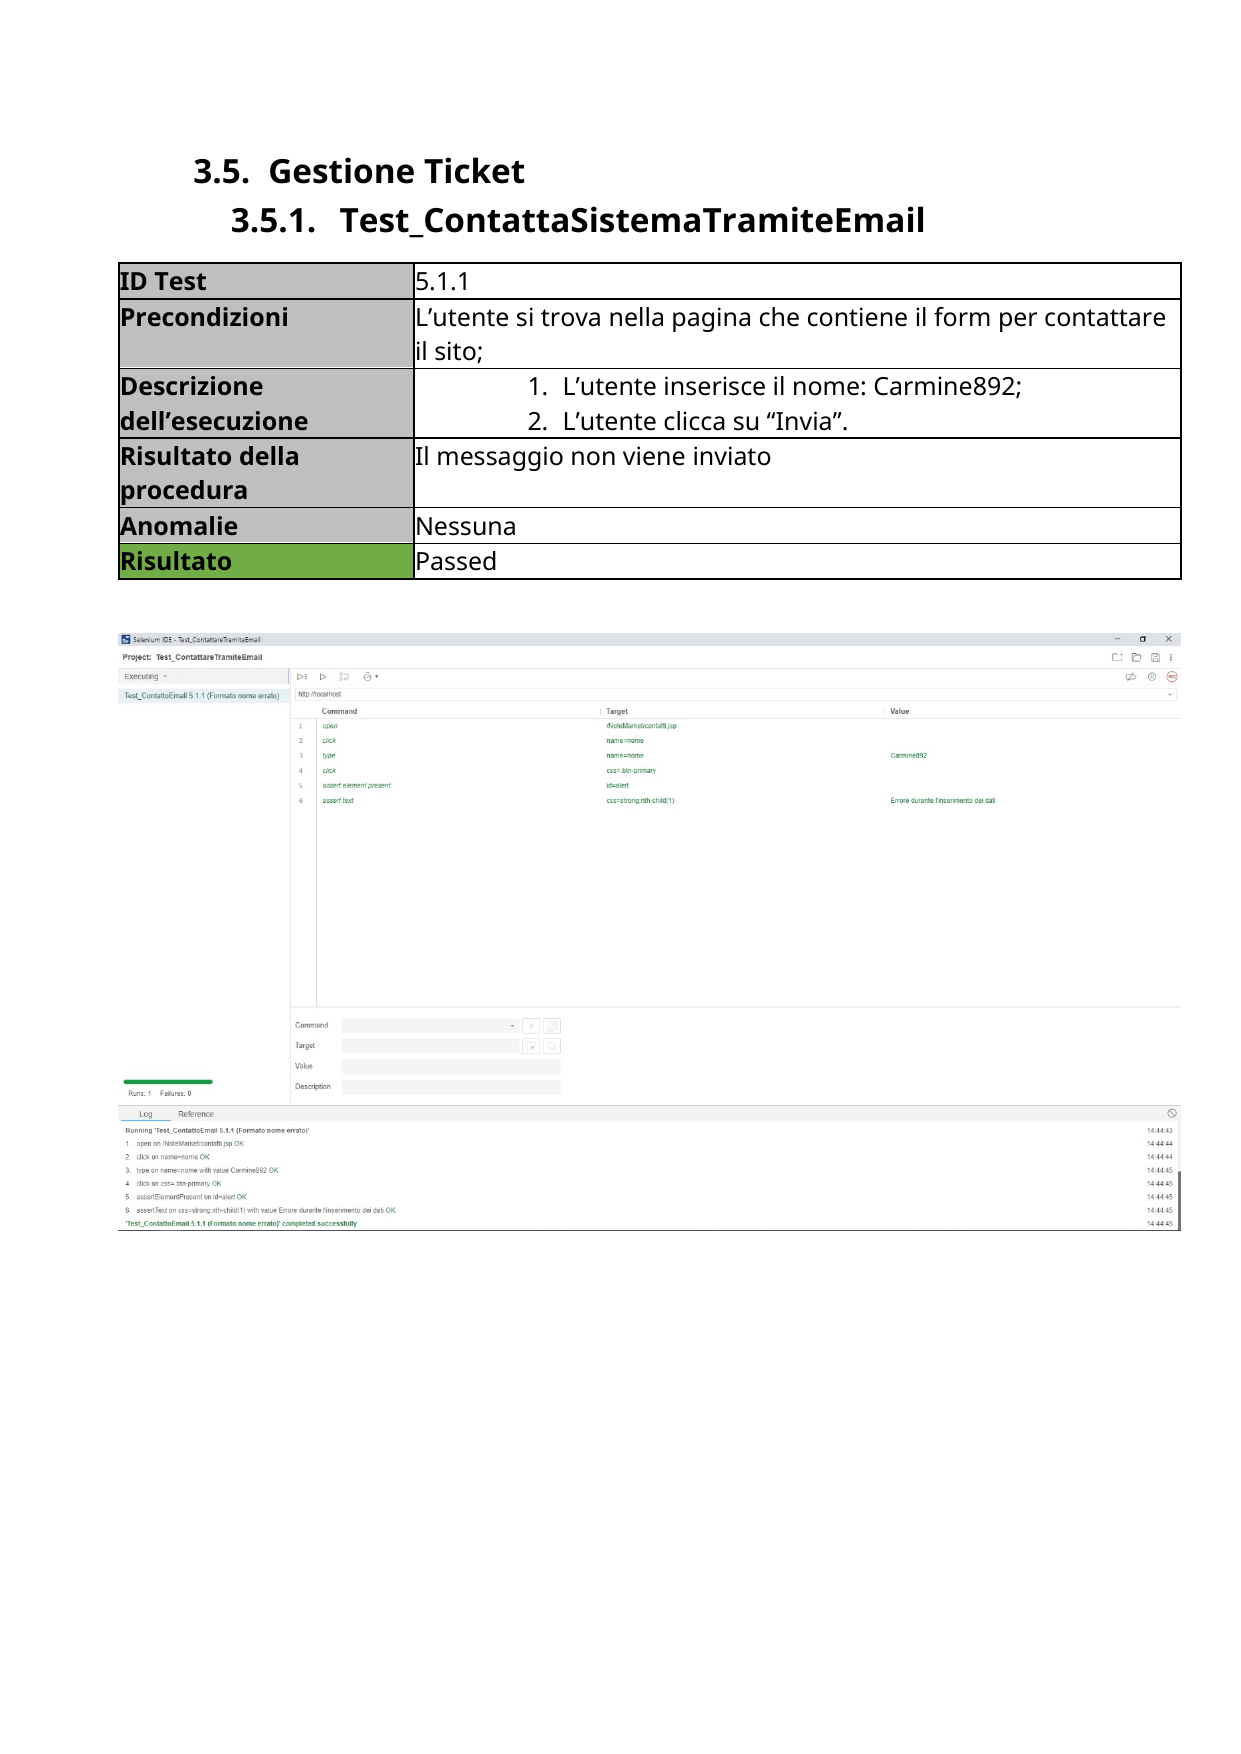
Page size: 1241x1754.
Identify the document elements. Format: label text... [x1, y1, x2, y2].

table_cell Anomalie [120, 508, 413, 542]
table_header ID Test [120, 264, 413, 298]
table_cell Nessuna [415, 508, 1180, 542]
table_cell L’utente inserisce il nome: Carmine892; L’utente clicca su “Invia”. [415, 369, 1180, 437]
list Test_ContattaSistemaTramiteEmail [231, 197, 1122, 242]
list Gestione Ticket [193, 148, 1122, 193]
table_cell Descrizione dell’esecuzione [120, 369, 413, 437]
table_cell Precondizioni [120, 300, 413, 367]
table_cell L’utente si trova nella pagina che contiene il form per contattare il sito; [415, 300, 1180, 367]
picture [118, 633, 1181, 1231]
table_cell Risultato [120, 544, 413, 578]
table_header 5.1.1 [415, 264, 1180, 298]
table_cell Risultato della procedura [120, 439, 413, 507]
table_cell Il messaggio non viene inviato [415, 439, 1180, 507]
table_cell Passed [415, 544, 1180, 578]
